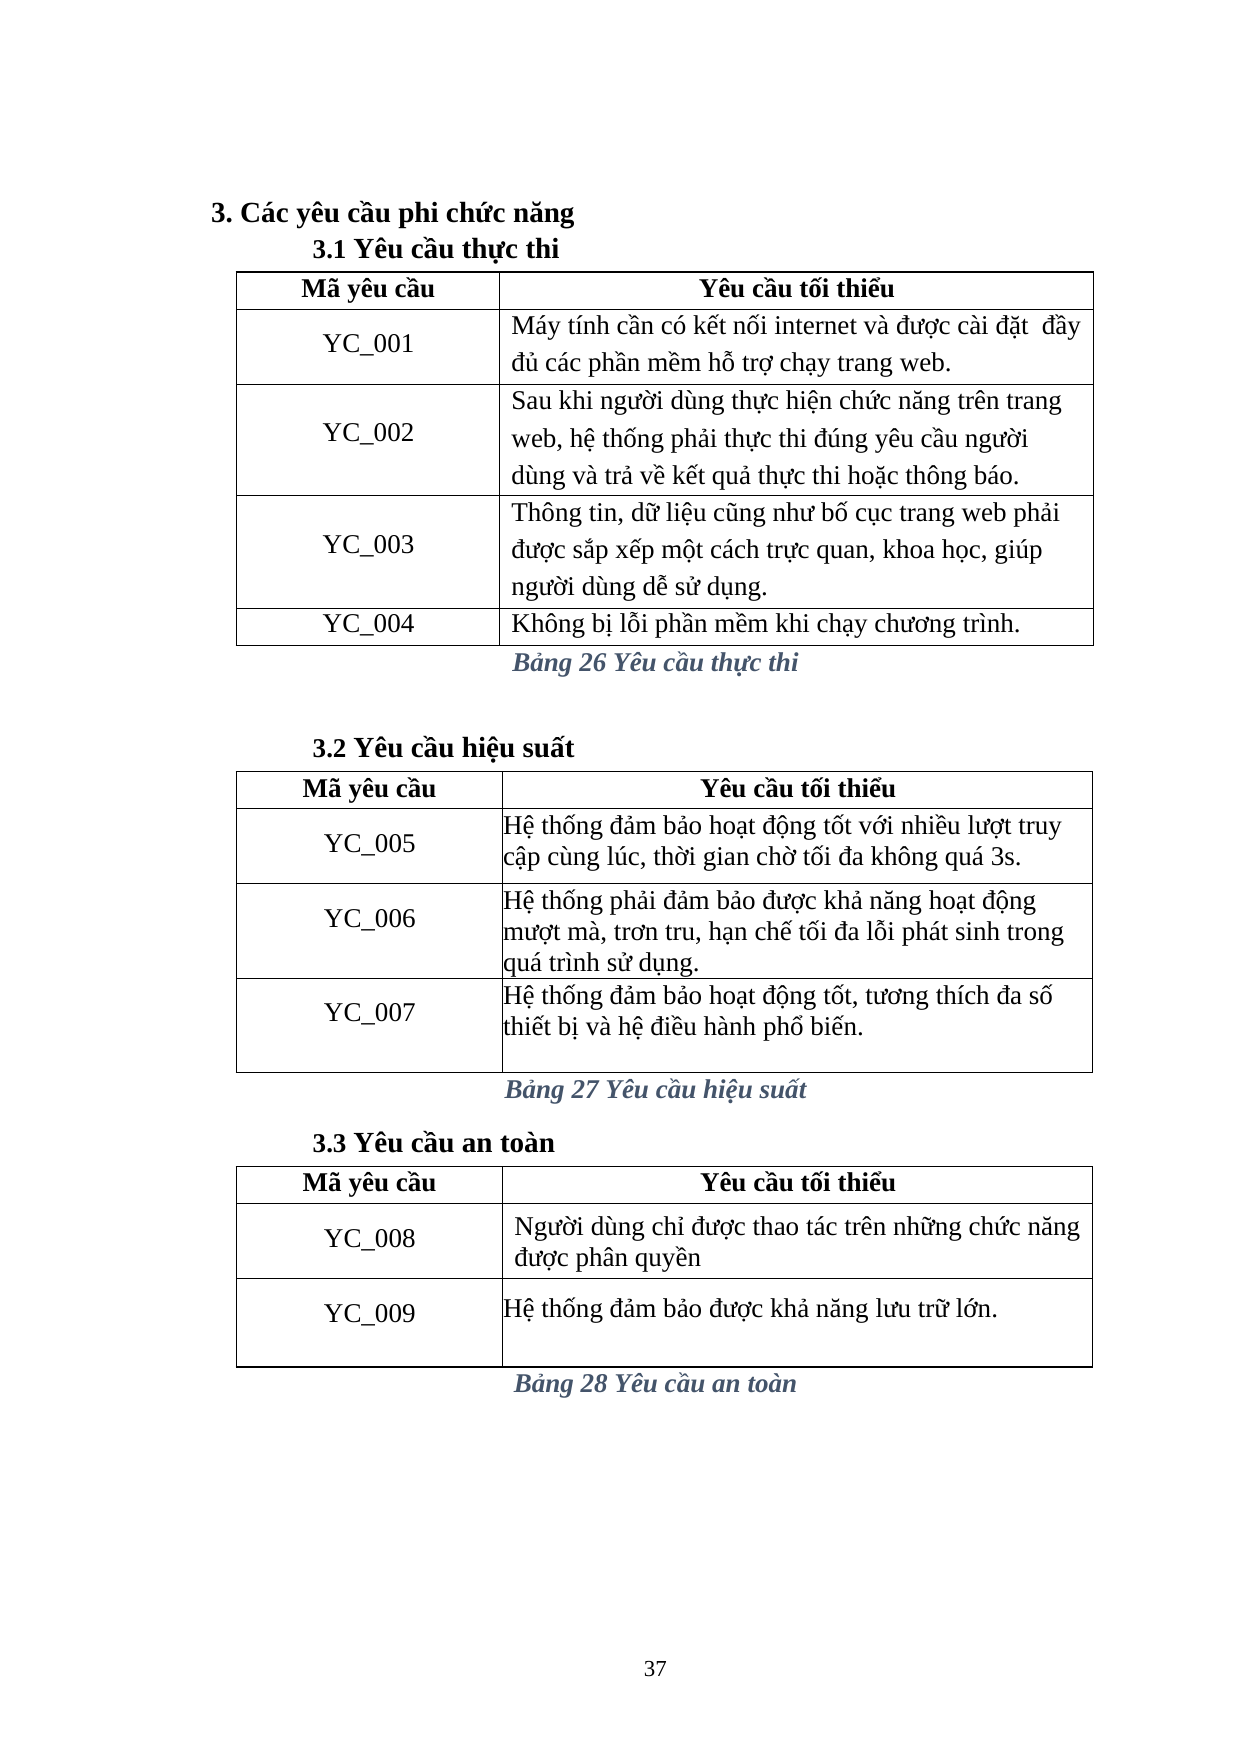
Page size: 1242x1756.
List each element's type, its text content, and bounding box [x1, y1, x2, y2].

table_cell YC_005 [237, 809, 502, 883]
subtitle Yêu cầu an toàn [312, 1125, 1135, 1159]
table_header Mã yêu cầu [237, 1167, 502, 1203]
table_cell Hệ thống đảm bảo được khả năng lưu trữ lớn. [503, 1279, 1092, 1366]
table_header Yêu cầu tối thiểu [503, 772, 1092, 808]
table_cell Người dùng chỉ được thao tác trên những chức năng được phân quyền [503, 1204, 1092, 1278]
table_cell YC_001 [237, 310, 499, 383]
table_cell Máy tính cần có kết nối internet và được cài đặt đầy đủ các phần mềm hỗ trợ chạy trang web. [500, 310, 1093, 383]
table_cell Hệ thống phải đảm bảo được khả năng hoạt động mượt mà, trơn tru, hạn chế tối đa lỗi phát sinh trong quá trình sử dụng. [503, 884, 1092, 978]
table_header Yêu cầu tối thiểu [503, 1167, 1092, 1203]
subtitle Yêu cầu thực thi [312, 231, 1135, 264]
table_cell YC_007 [237, 979, 502, 1072]
table_cell YC_002 [237, 385, 499, 495]
table_cell Không bị lỗi phần mềm khi chạy chương trình. [500, 609, 1093, 645]
table_header Yêu cầu tối thiểu [500, 273, 1093, 309]
table_cell YC_009 [237, 1279, 502, 1366]
table_cell Sau khi người dùng thực hiện chức năng trên trang web, hệ thống phải thực thi đúng yêu cầu người dùng và trả về kết quả thực thi hoặc thông báo. [500, 385, 1093, 495]
table_cell Thông tin, dữ liệu cũng như bố cục trang web phải được sắp xếp một cách trực quan, khoa học, giúp người dùng dễ sử dụng. [500, 496, 1093, 607]
subtitle Yêu cầu hiệu suất [312, 731, 1135, 764]
table_header Mã yêu cầu [237, 273, 499, 309]
table_cell YC_008 [237, 1204, 502, 1278]
table_cell Hệ thống đảm bảo hoạt động tốt với nhiều lượt truy cập cùng lúc, thời gian chờ tối đa không quá 3s. [503, 809, 1092, 883]
table_header Mã yêu cầu [237, 772, 502, 808]
table_cell YC_006 [237, 884, 502, 978]
table_cell YC_004 [237, 609, 499, 645]
table_cell YC_003 [237, 496, 499, 607]
subtitle Các yêu cầu phi chức năng [211, 195, 1135, 229]
table_cell Hệ thống đảm bảo hoạt động tốt, tương thích đa số thiết bị và hệ điều hành phổ biến. [503, 979, 1092, 1072]
